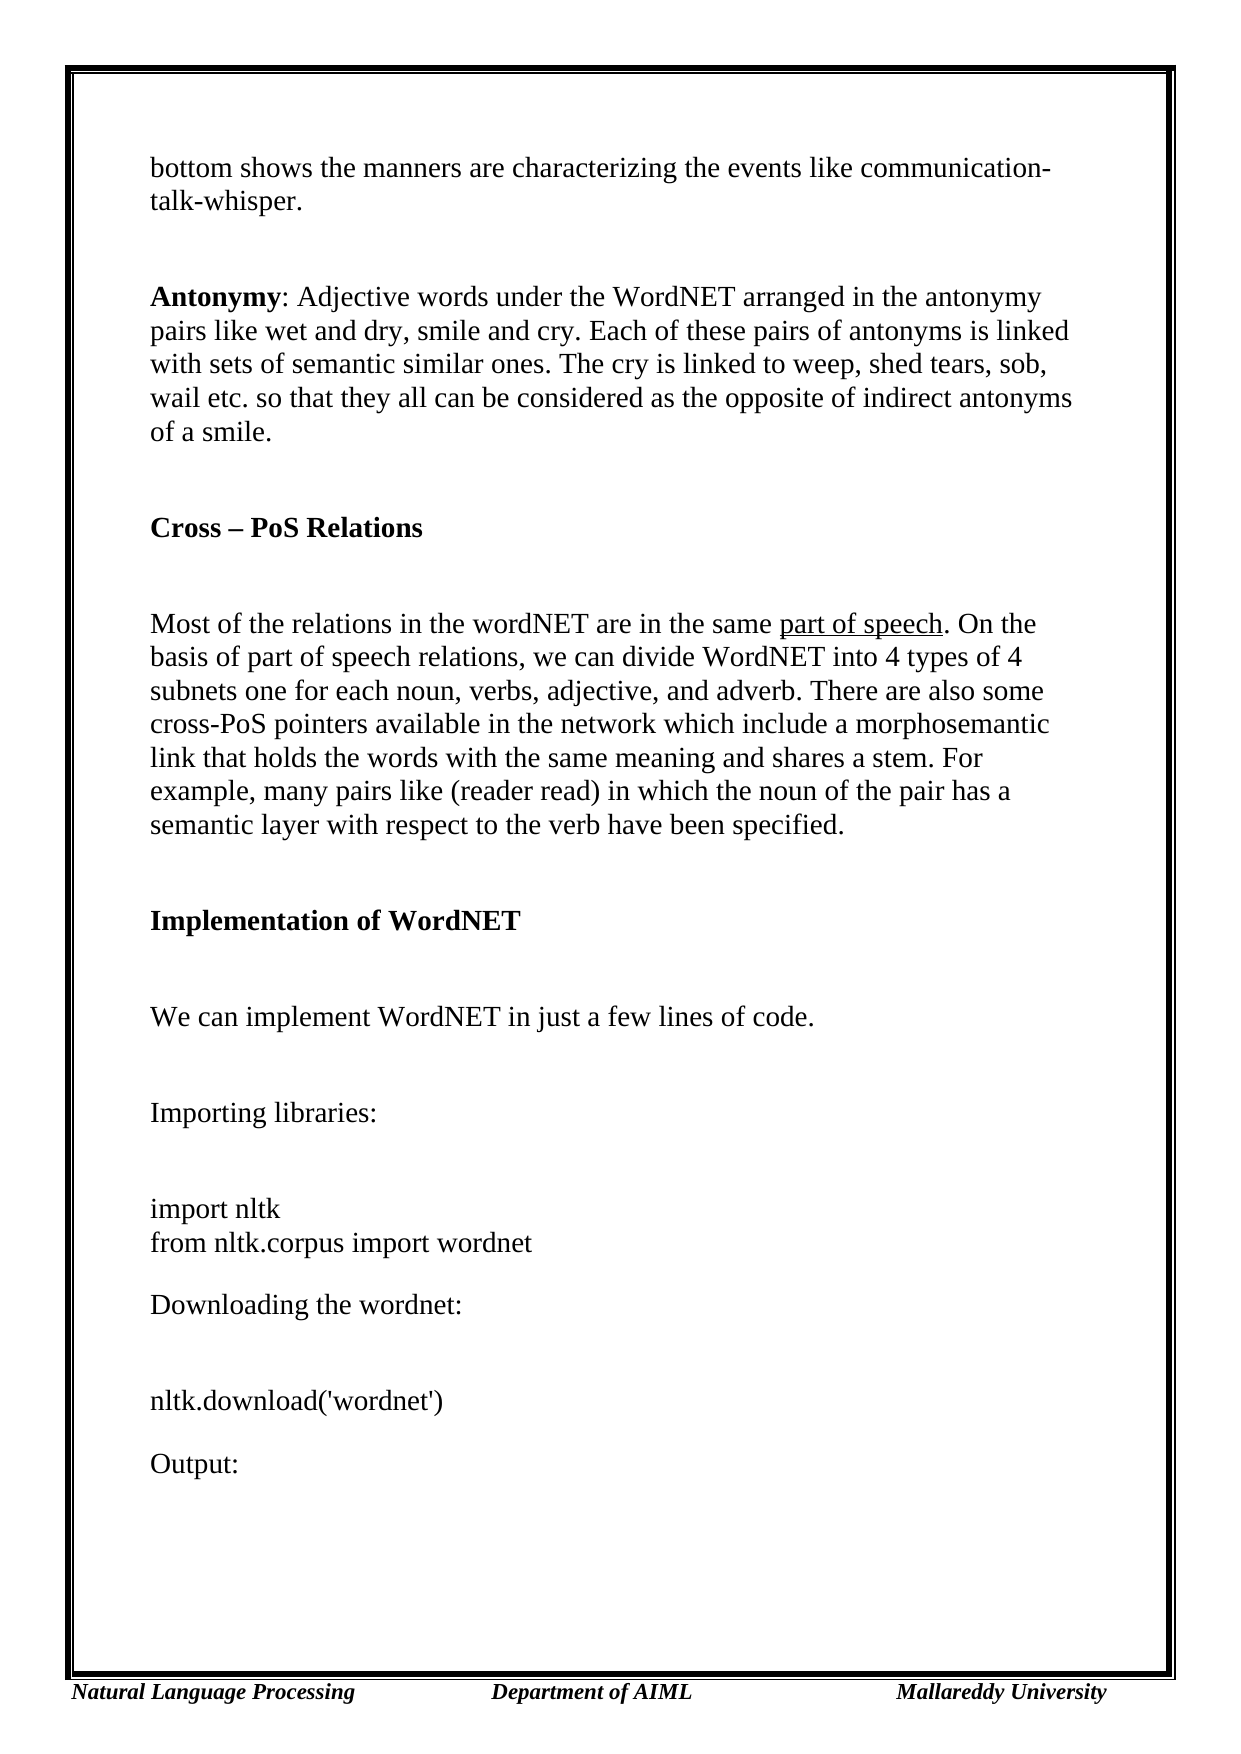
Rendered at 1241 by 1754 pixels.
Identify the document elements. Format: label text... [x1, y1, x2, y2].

text nltk.download('wordnet') [150, 1383, 1090, 1417]
text Cross – PoS Relations [150, 510, 1090, 543]
text Output: [150, 1446, 1090, 1480]
text Most of the relations in the wordNET are in the same part of speech. On the basis of part of speech relations, we can divide WordNET into 4 types of 4 subnets one for each noun, verbs, adjective, and adverb. There are also some cross-PoS pointers available in the network which include a morphosemantic link that holds the words with the same meaning and shares a stem. For example, many pairs like (reader read) in which the noun of the pair has a semantic layer with respect to the verb have been specified. [150, 606, 1090, 841]
text Downloading the wordnet: [150, 1287, 1090, 1321]
text import nltk [150, 1191, 1090, 1225]
text from nltk.corpus import wordnet [150, 1225, 1090, 1258]
text Importing libraries: [150, 1095, 1090, 1129]
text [150, 150, 1090, 217]
text Antonymy: Adjective words under the WordNET arranged in the antonymy pairs like wet and dry, smile and cry. Each of these pairs of antonyms is linked with sets of semantic similar ones. The cry is linked to weep, shed tears, sob, wail etc. so that they all can be considered as the opposite of indirect antonyms of a smile. [150, 279, 1090, 447]
text We can implement WordNET in just a few lines of code. [150, 999, 1090, 1033]
text Implementation of WordNET [150, 903, 1090, 937]
